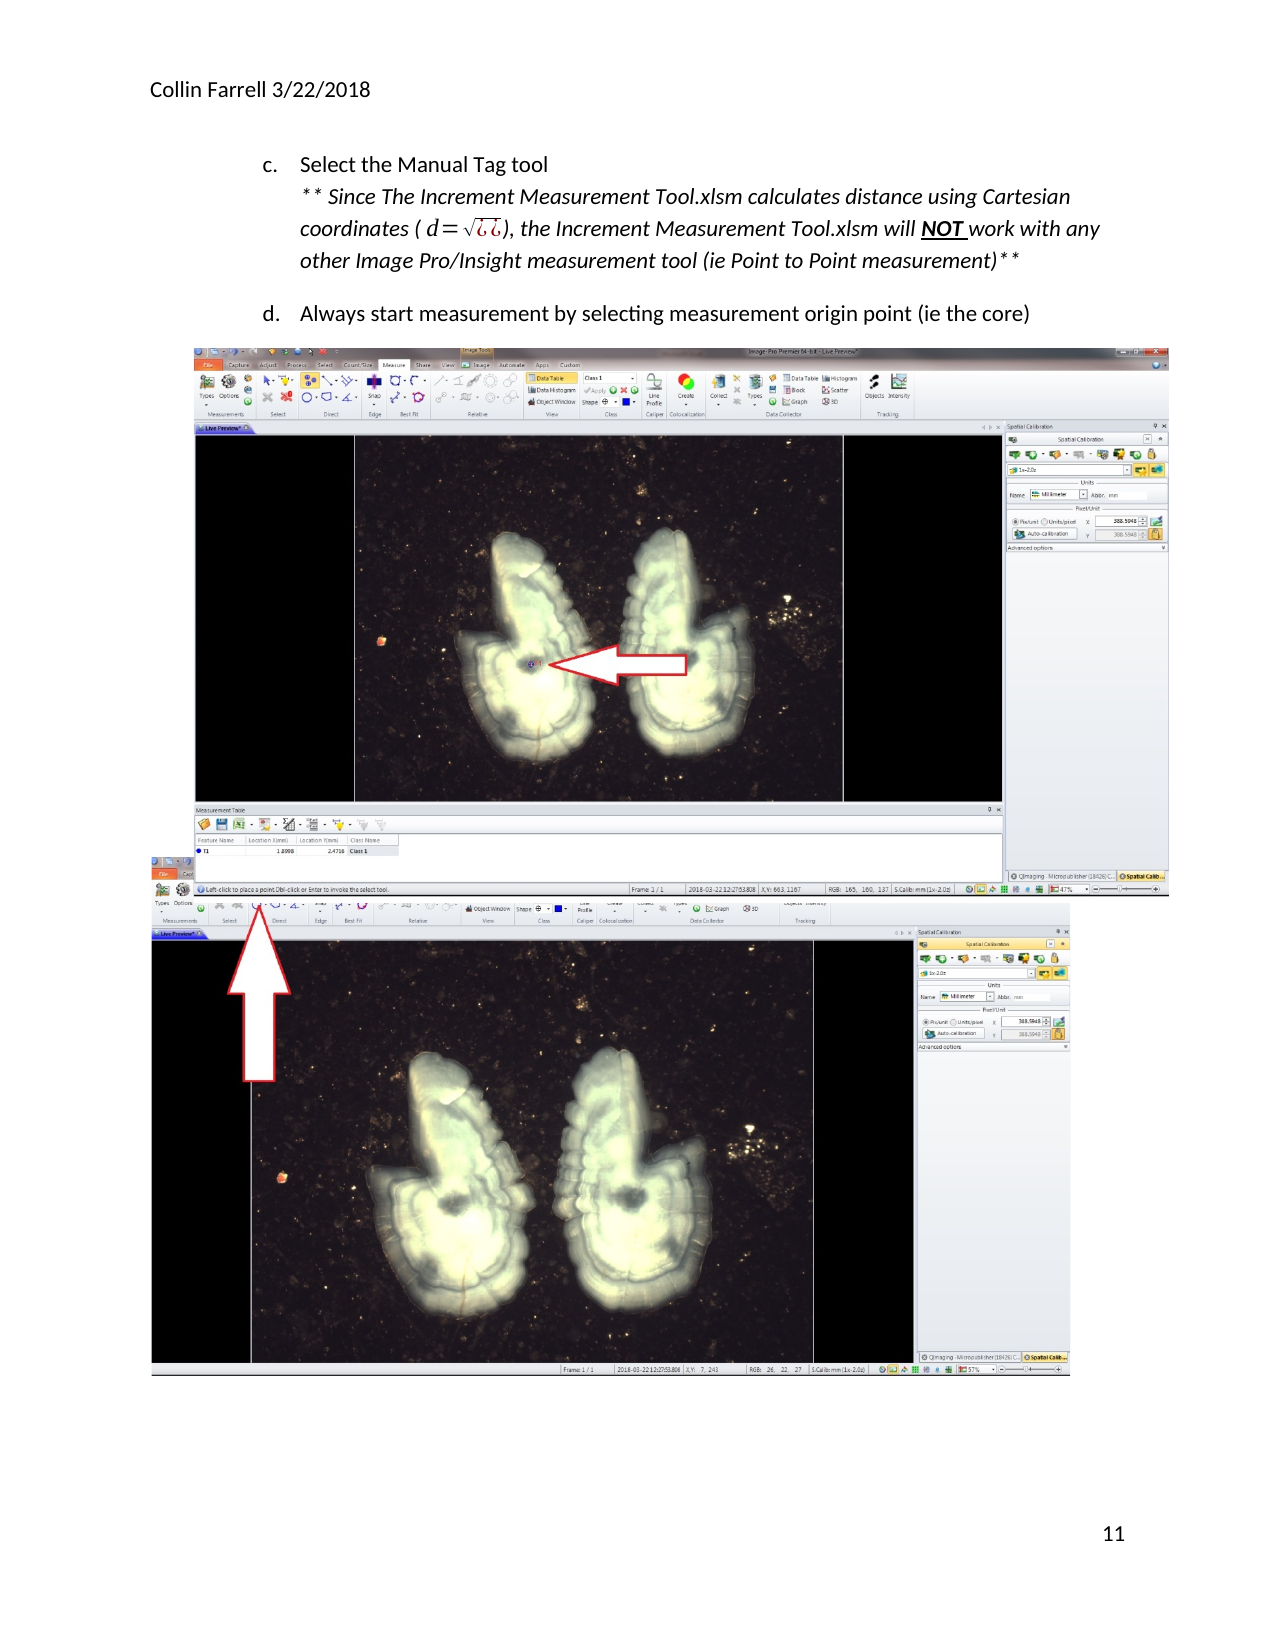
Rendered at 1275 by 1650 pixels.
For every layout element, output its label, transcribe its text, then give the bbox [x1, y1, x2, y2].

picture [151, 348, 1169, 1379]
list Always start measurement by selecting measurement origin point (ie the core) [262, 299, 1125, 328]
list Select the Manual Tag tool ** Since The Increment Measurement Tool.xlsm calculates distance using Cartesian coordinates ( ), the Increment Measurement Tool.xlsm will NOT work with any other Image Pro/Insight measurement tool (ie Point to Point measurement)** [262, 150, 1125, 274]
